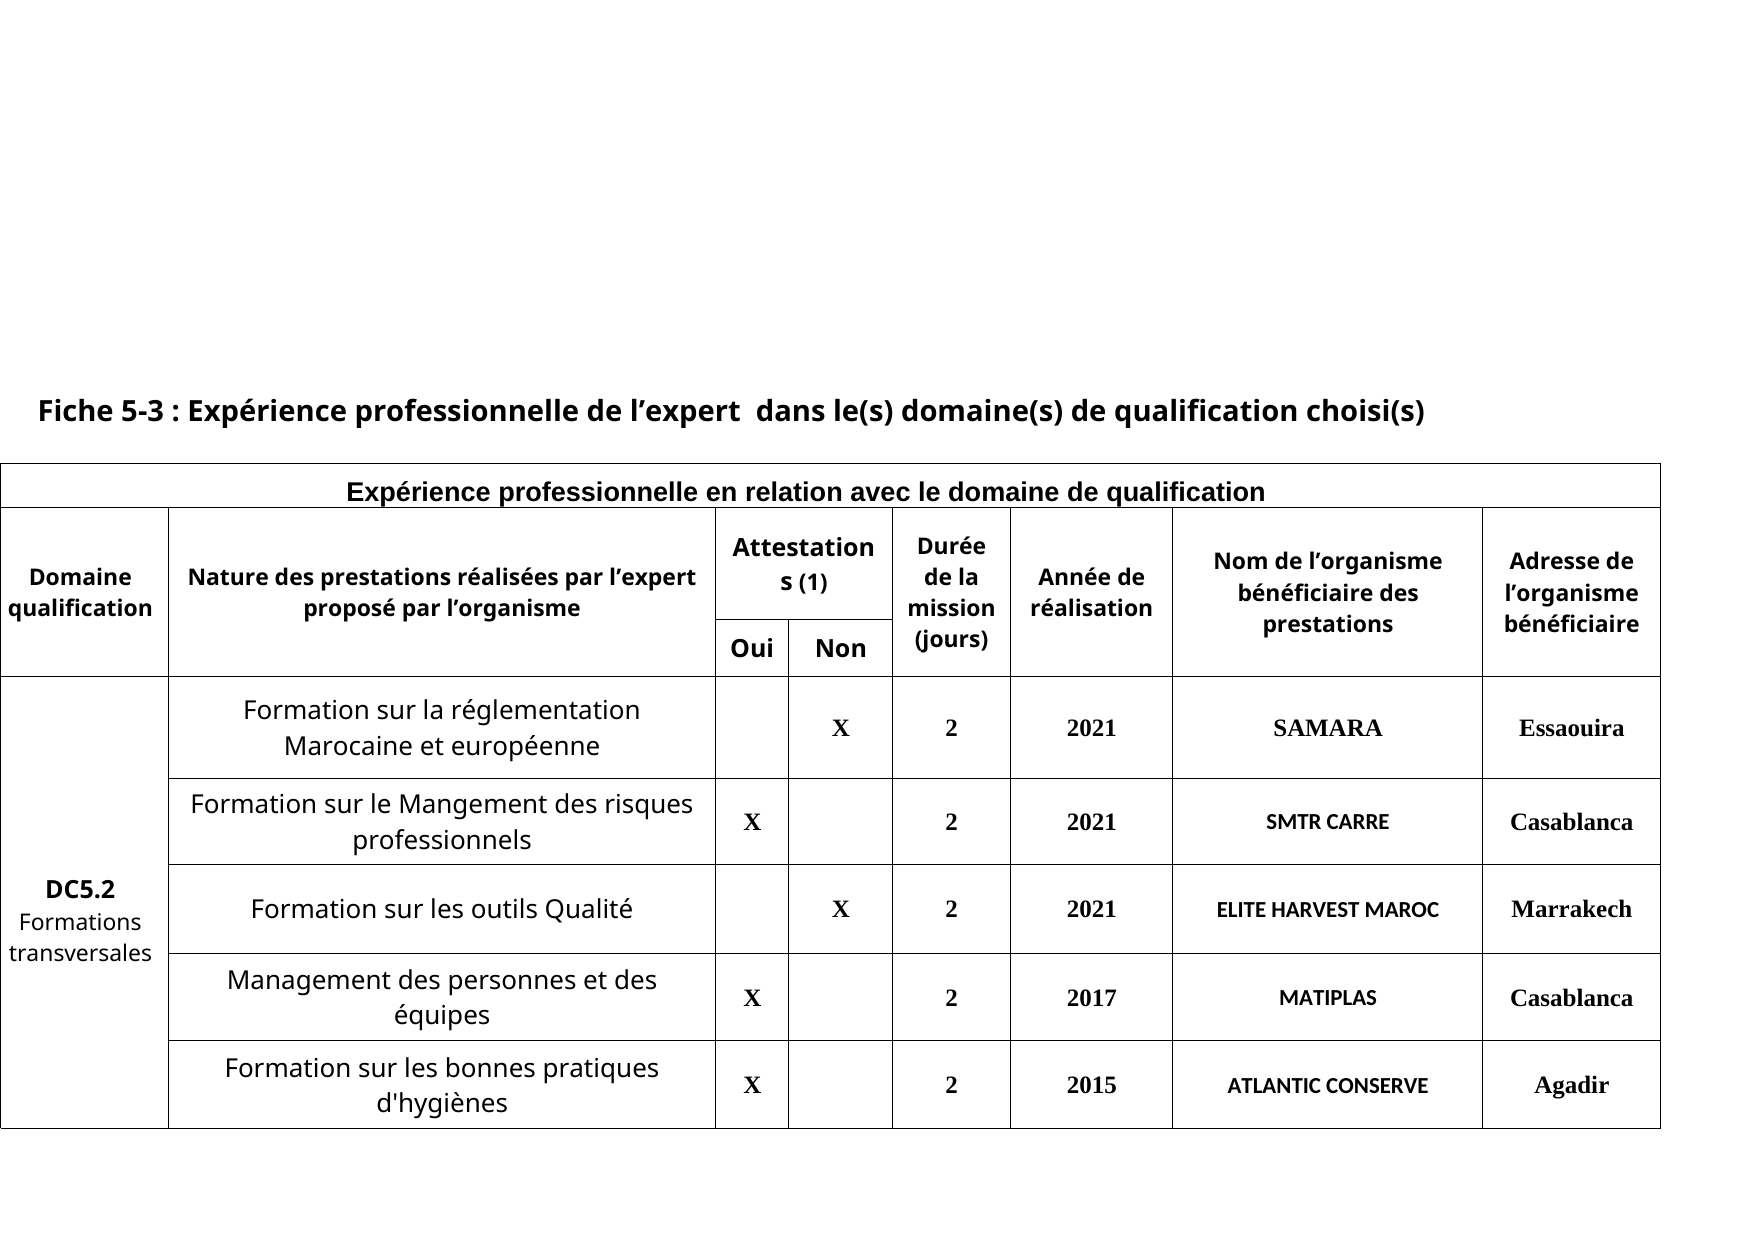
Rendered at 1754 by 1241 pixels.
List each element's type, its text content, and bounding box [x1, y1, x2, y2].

table_cell 2 [893, 954, 1010, 1040]
table_cell 2 [893, 677, 1010, 777]
table_cell Management des personnes et des équipes [169, 954, 715, 1040]
table_cell MATIPLAS [1173, 954, 1482, 1040]
table_cell Essaouira [1483, 677, 1660, 777]
table_cell Adresse de l’organisme bénéficiaire [1483, 508, 1660, 676]
table_cell Formation sur la réglementation Marocaine et européenne [169, 677, 715, 777]
table_cell X [716, 1041, 788, 1128]
table_cell Domaine qualification [1, 508, 168, 676]
table_cell Oui [716, 620, 788, 676]
table_cell Non [789, 620, 892, 676]
table_cell 2 [893, 779, 1010, 864]
table_cell [789, 954, 892, 1040]
table_cell [716, 865, 788, 952]
text Fiche 5-3 : Expérience professionnelle de l’expert dans le(s) domaine(s) de qualification choisi(s) [37, 391, 1639, 430]
table_cell ATLANTIC CONSERVE [1173, 1041, 1482, 1128]
table_cell 2015 [1011, 1041, 1172, 1128]
table_cell X [716, 779, 788, 864]
table_cell Attestations (1) [716, 508, 892, 619]
table_cell 2 [893, 1041, 1010, 1128]
table_cell 2 [893, 865, 1010, 952]
table_cell [716, 677, 788, 777]
table_cell Année de réalisation [1011, 508, 1172, 676]
table_cell Formation sur les outils Qualité [169, 865, 715, 952]
table_cell Nature des prestations réalisées par l’expert proposé par l’organisme [169, 508, 715, 676]
table_cell [789, 779, 892, 864]
table_cell Formation sur les bonnes pratiques d'hygiènes [169, 1041, 715, 1128]
table_cell SMTR CARRE [1173, 779, 1482, 864]
table_cell X [789, 865, 892, 952]
table_cell Agadir [1483, 1041, 1660, 1128]
table_cell 2017 [1011, 954, 1172, 1040]
table_cell Nom de l’organisme bénéficiaire des prestations [1173, 508, 1482, 676]
table_cell Durée de la mission (jours) [893, 508, 1010, 676]
table_cell ELITE HARVEST MAROC [1173, 865, 1482, 952]
table_cell Casablanca [1483, 954, 1660, 1040]
table_cell SAMARA [1173, 677, 1482, 777]
table_cell X [789, 677, 892, 777]
table_cell Marrakech [1483, 865, 1660, 952]
table_cell DC5.2 Formations transversales [1, 677, 168, 1128]
table_cell Formation sur le Mangement des risques professionnels [169, 779, 715, 864]
table_header Expérience professionnelle en relation avec le domaine de qualification [1, 464, 1660, 507]
table_cell 2021 [1011, 865, 1172, 952]
table_cell 2021 [1011, 677, 1172, 777]
table_cell X [716, 954, 788, 1040]
table_cell 2021 [1011, 779, 1172, 864]
table_cell Casablanca [1483, 779, 1660, 864]
table_cell [789, 1041, 892, 1128]
